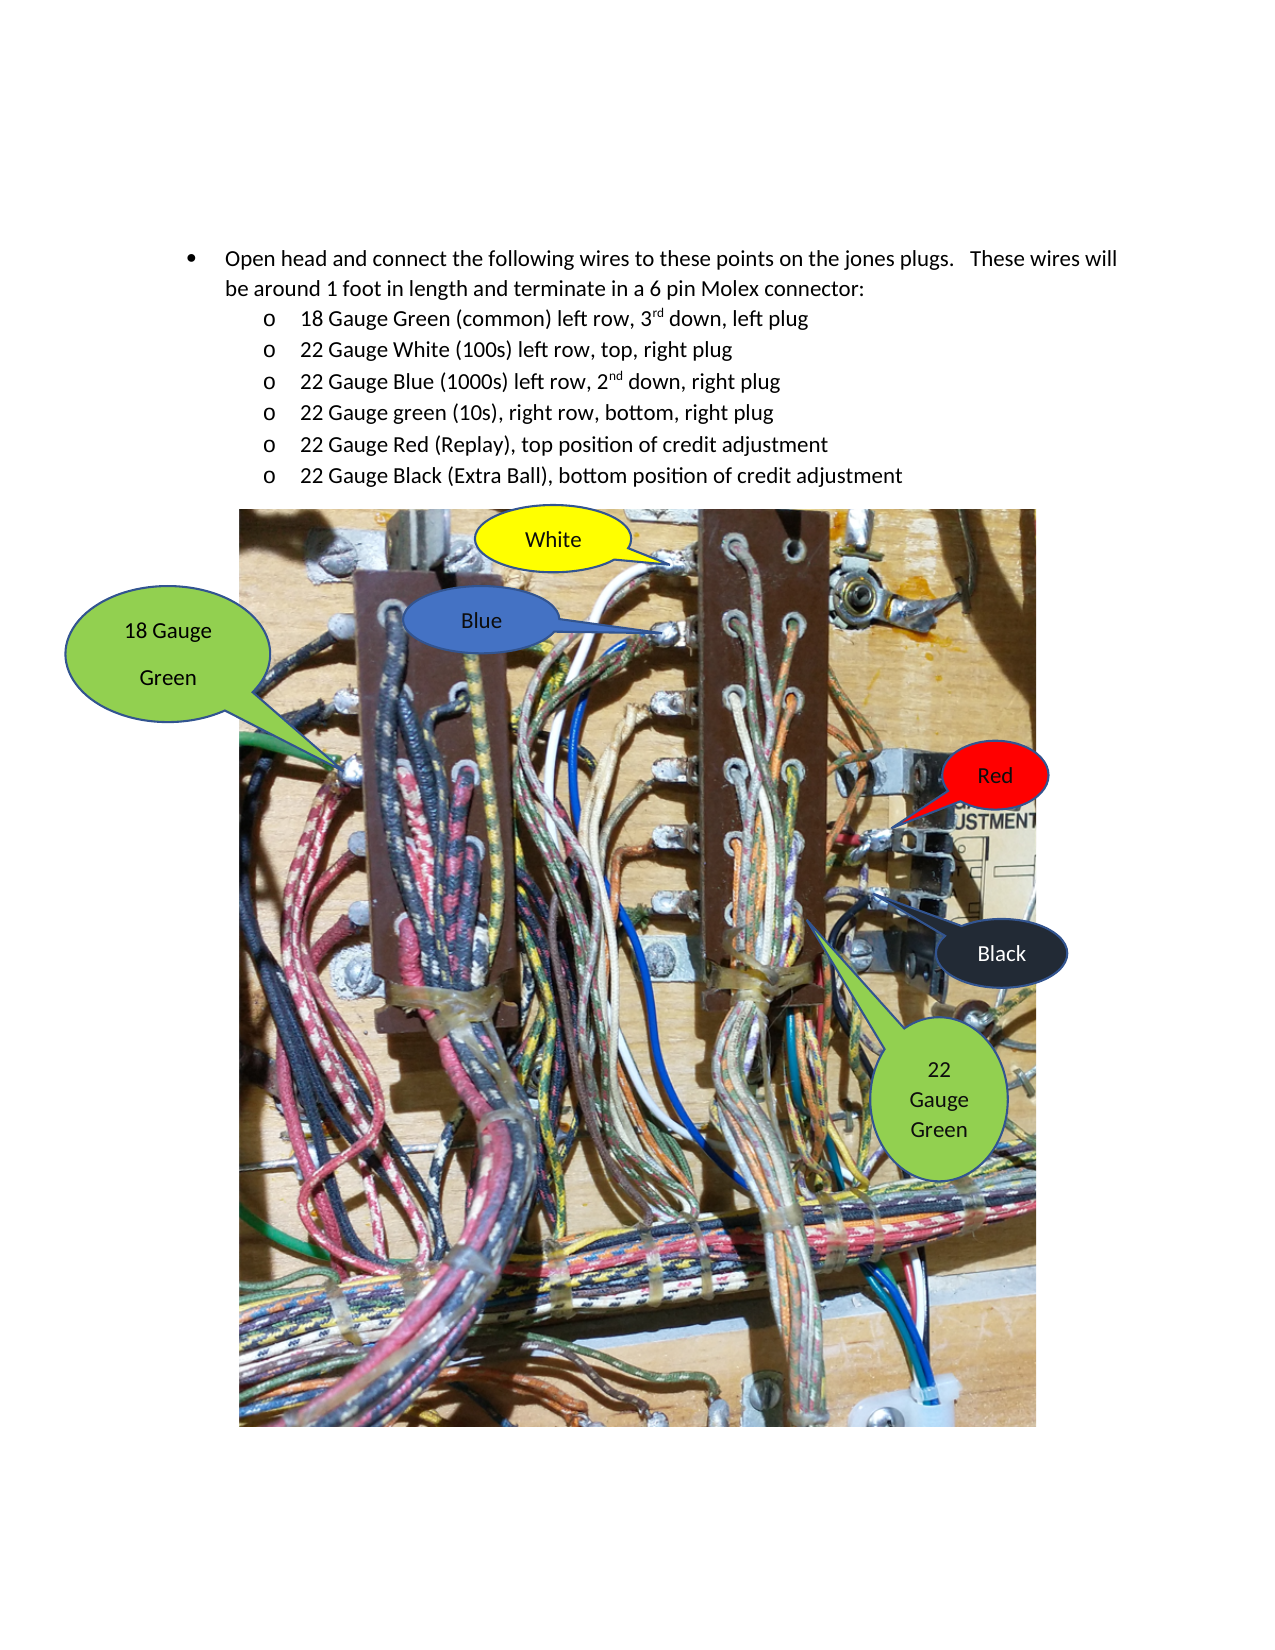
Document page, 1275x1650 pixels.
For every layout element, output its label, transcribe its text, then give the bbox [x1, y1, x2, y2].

list 22 Gauge Blue (1000s) left row, 2nd down, right plug [262, 367, 1125, 396]
list 22 Gauge Red (Replay), top position of credit adjustment [262, 430, 1125, 459]
list 18 Gauge Green (common) left row, 3rd down, left plug [262, 304, 1125, 333]
list Open head and connect the following wires to these points on the jones plugs. These wires will be around 1 foot in length and terminate in a 6 pin Molex connector: [187, 244, 1125, 302]
list 22 Gauge White (100s) left row, top, right plug [262, 336, 1125, 365]
list 22 Gauge Black (Extra Ball), bottom position of credit adjustment [262, 461, 1125, 491]
list 22 Gauge green (10s), right row, bottom, right plug [262, 398, 1125, 428]
picture [238, 509, 1037, 1427]
